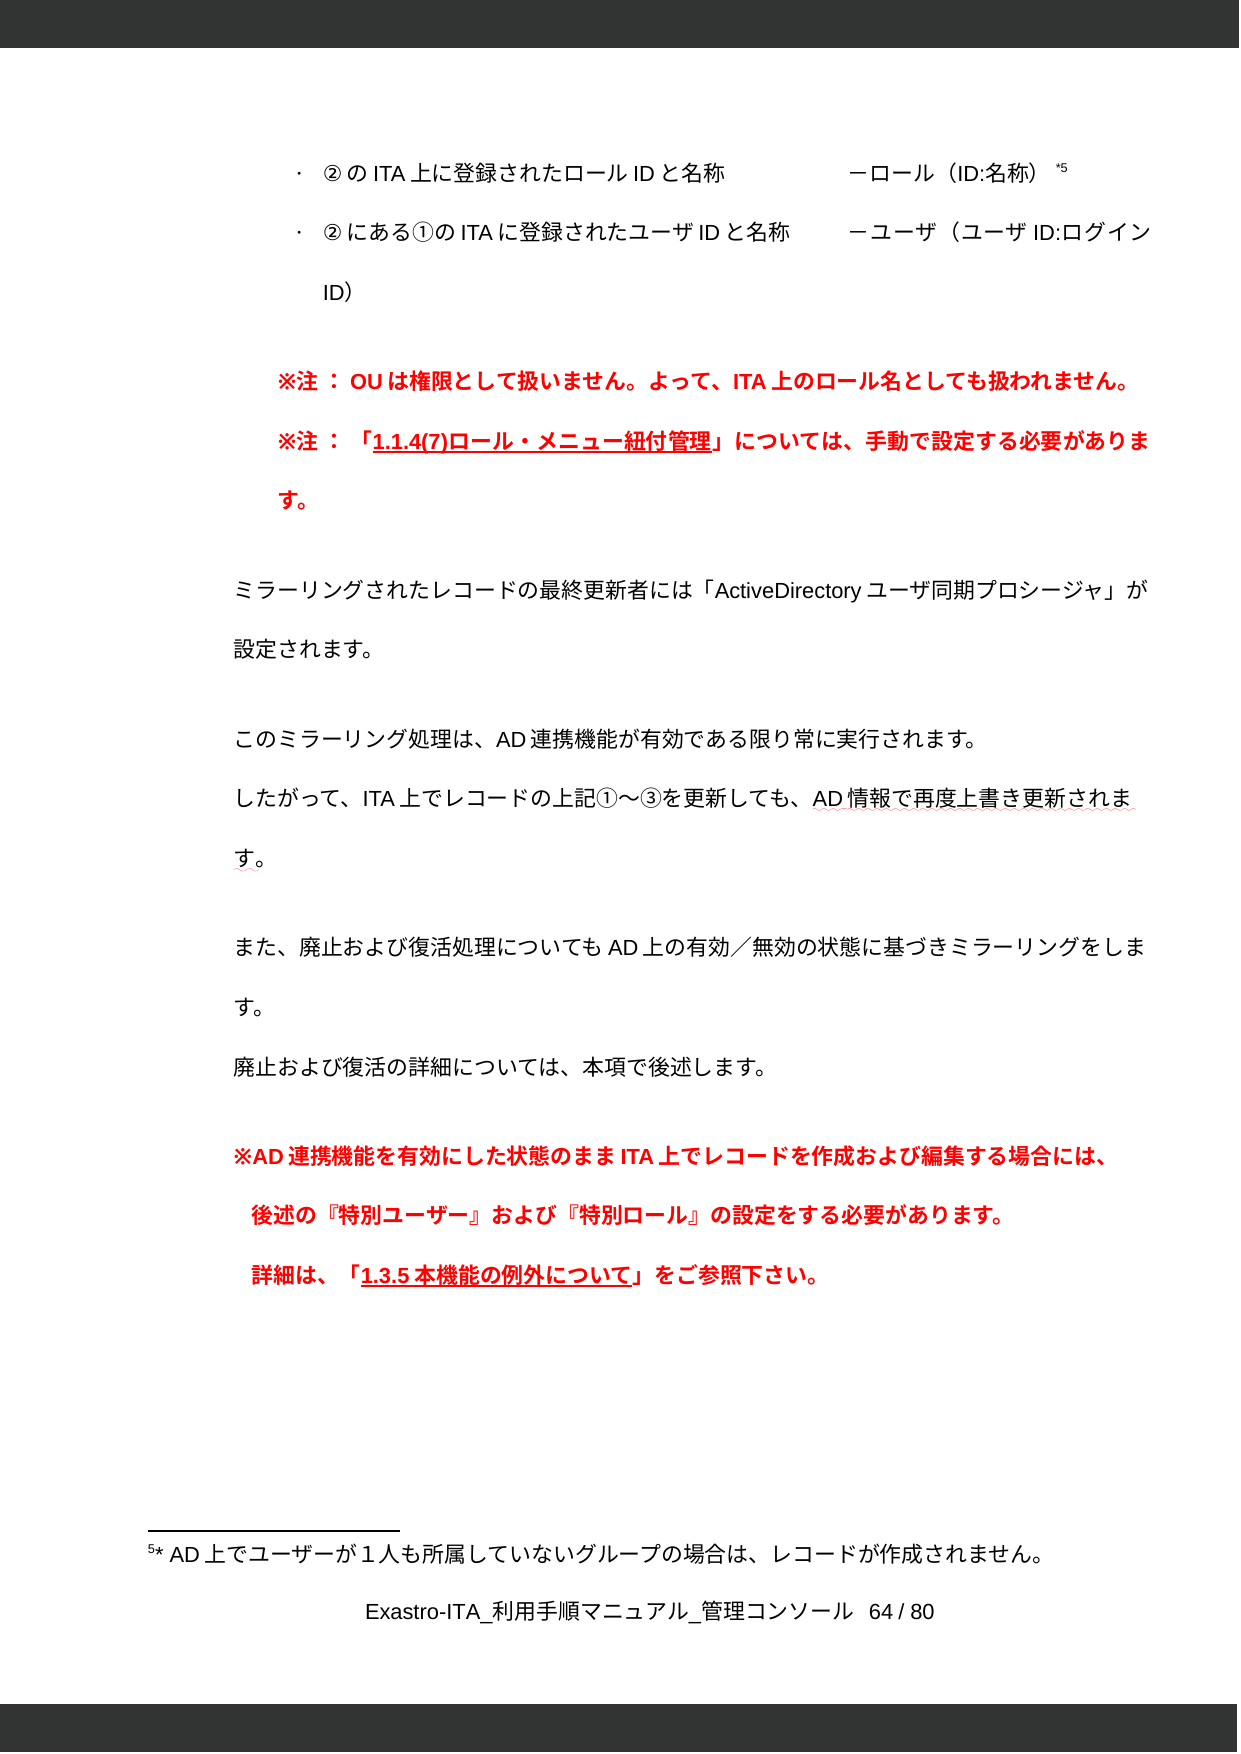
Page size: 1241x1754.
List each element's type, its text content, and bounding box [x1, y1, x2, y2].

list 詳細は、「1.3.5 本機能の例外について」をご参照下さい。 [233, 1244, 1152, 1304]
list ※AD連携機能を有効にした状態のままITA上でレコードを作成および編集する場合には、 [233, 1125, 1152, 1184]
list また、廃止および復活処理についてもAD上の有効／無効の状態に基づきミラーリングをします。 [233, 916, 1152, 1036]
picture [0, 0, 1239, 48]
text ※注 ： 「1.1.4(7)ロール・メニュー紐付管理」については、手動で設定する必要があります。 [278, 410, 1152, 529]
list このミラーリング処理は、AD連携機能が有効である限り常に実行されます。 [233, 708, 1152, 767]
list 廃止および復活の詳細については、本項で後述します。 [233, 1036, 1152, 1095]
list ミラーリングされたレコードの最終更新者には「ActiveDirectoryユーザ同期プロシージャ」が [233, 559, 1152, 618]
list ②にある①のITAに登録されたユーザIDと名称 －ユーザ（ユーザID:ログインID） [295, 201, 1152, 321]
list したがって、ITA上でレコードの上記①～③を更新しても、AD情報で再度上書き更新されます。 [233, 767, 1152, 887]
text ※注 ： OUは権限として扱いません。よって、ITA上のロール名としても扱われません。 [278, 350, 1152, 410]
list 後述の『特別ユーザー』および『特別ロール』の設定をする必要があります。 [233, 1184, 1152, 1244]
picture [0, 1704, 1237, 1752]
list ②のITA上に登録されたロールIDと名称 －ロール（ID:名称） * [295, 142, 1152, 201]
list 設定されます。 [233, 618, 1152, 678]
